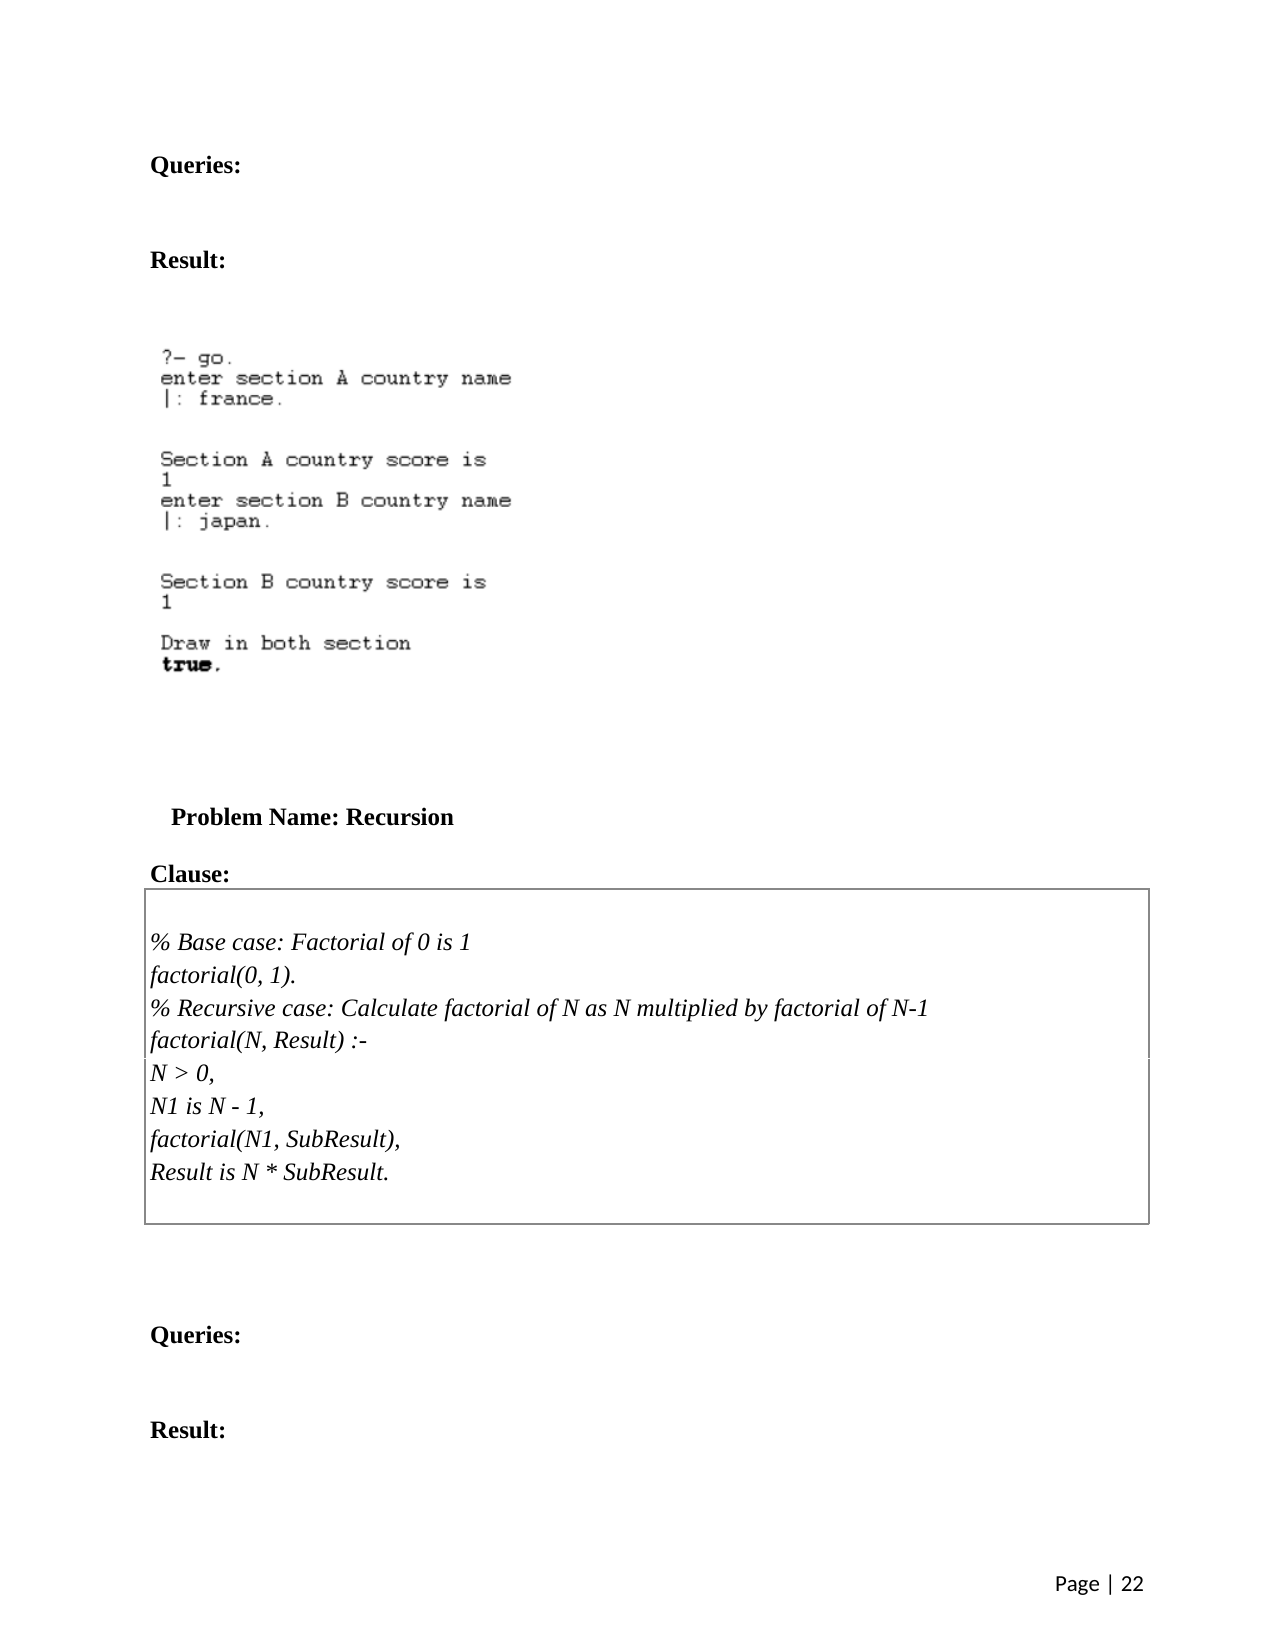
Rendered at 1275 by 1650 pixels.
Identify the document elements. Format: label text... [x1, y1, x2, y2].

text factorial(0, 1). [146, 960, 1148, 993]
text N1 is N - 1, [146, 1091, 1148, 1124]
text Result: [150, 1415, 1144, 1444]
text N > 0, [145, 1058, 1149, 1091]
text Result is N * SubResult. [146, 1157, 1148, 1190]
subtitle Problem Name: Recursion [171, 802, 1144, 831]
text % Recursive case: Calculate factorial of N as N multiplied by factorial of N-1 [146, 993, 1148, 1026]
text Queries: [150, 1320, 1144, 1349]
text Clause: [150, 859, 1144, 888]
text Queries: [150, 150, 1144, 179]
text factorial(N, Result) :- [146, 1026, 1148, 1058]
text Result: [150, 245, 1144, 274]
text factorial(N1, SubResult), [146, 1124, 1148, 1157]
text % Base case: Factorial of 0 is 1 [146, 927, 1148, 960]
